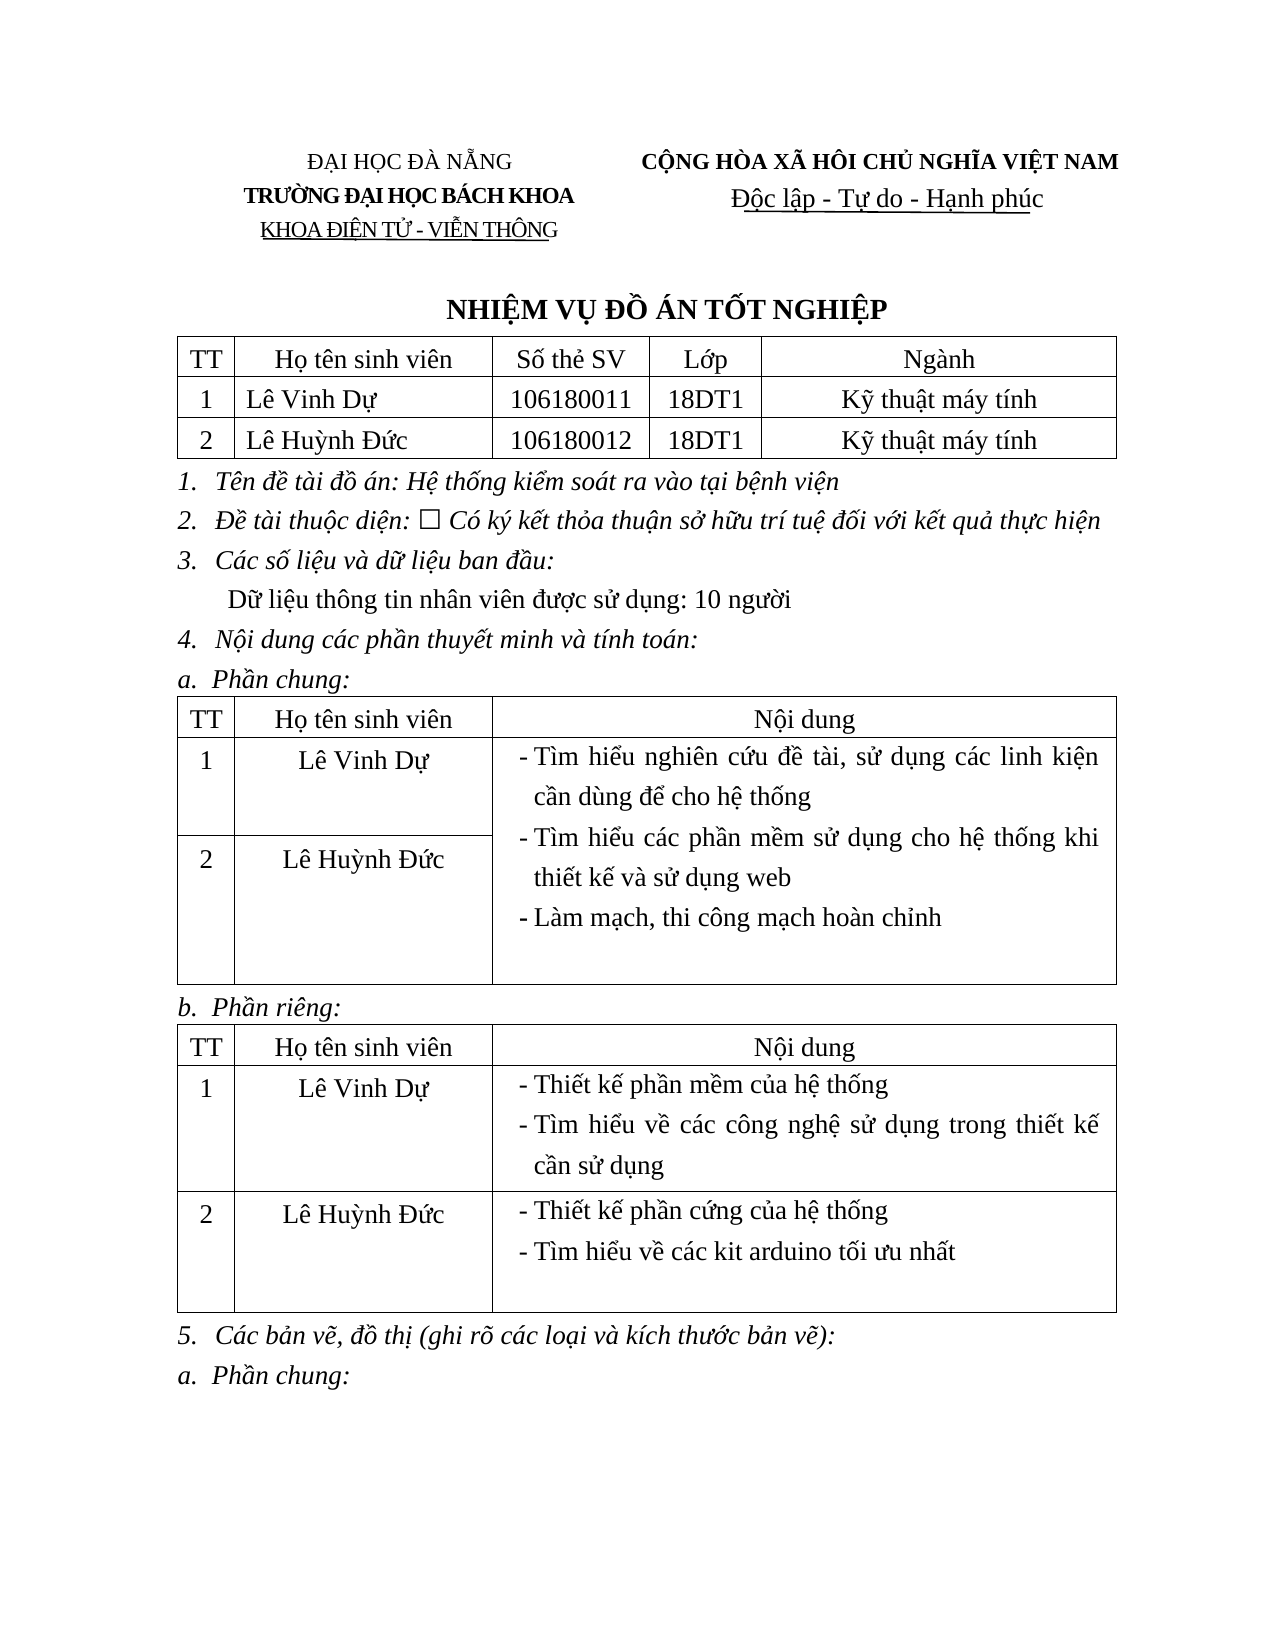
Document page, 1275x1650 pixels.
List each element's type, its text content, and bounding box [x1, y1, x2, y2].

text Dữ liệu thông tin nhân viên được sử dụng: 10 người [227, 577, 1157, 617]
table_header Lớp [650, 337, 761, 376]
table_cell 1 [178, 738, 234, 835]
list Phần chung: [177, 1353, 1157, 1392]
table_cell Lê Vinh Dự [235, 738, 492, 835]
table_cell 2 [178, 1192, 234, 1312]
table_cell 2 [178, 418, 234, 457]
table_cell 106180011 [493, 377, 649, 417]
table_header TT [178, 337, 234, 376]
table_cell 1 [178, 1066, 234, 1191]
table_cell 18DT1 [650, 377, 761, 417]
table_cell 18DT1 [650, 418, 761, 457]
table_cell Tìm hiểu nghiên cứu đề tài, sử dụng các linh kiện cần dùng để cho hệ thống Tìm hiểu các phần mềm sử dụng cho hệ thống khi thiết kế và sử dụng web Làm mạch, thi công mạch hoàn chỉnh [493, 738, 1116, 983]
table_cell Kỹ thuật máy tính [762, 418, 1116, 457]
table_cell Thiết kế phần cứng của hệ thống Tìm hiểu về các kit arduino tối ưu nhất [493, 1192, 1116, 1312]
table_header Số thẻ SV [493, 337, 649, 376]
table_cell 2 [178, 836, 234, 983]
list Đề tài thuộc diện: Có ký kết thỏa thuận sở hữu trí tuệ đối với kết quả thực hiện [177, 498, 1157, 538]
list Các bản vẽ, đồ thị (ghi rõ các loại và kích thước bản vẽ): [177, 1313, 1157, 1353]
table_cell Lê Huỳnh Đức [235, 1192, 492, 1312]
table_cell Lê Vinh Dự [235, 1066, 492, 1191]
table_header Nội dung [493, 697, 1116, 737]
list Phần riêng: [177, 984, 1157, 1024]
table_cell Lê Vinh Dự [235, 377, 492, 417]
table_header Nội dung [493, 1025, 1116, 1065]
table_cell Lê Huỳnh Đức [235, 836, 492, 983]
list Nội dung các phần thuyết minh và tính toán: [177, 617, 1157, 656]
table_cell 1 [178, 377, 234, 417]
table_header Họ tên sinh viên [235, 337, 492, 376]
table_cell Thiết kế phần mềm của hệ thống Tìm hiểu về các công nghệ sử dụng trong thiết kế cần sử dụng [493, 1066, 1116, 1191]
table_header ĐẠI HỌC ĐÀ NẴNG TRƯỜNG ĐẠI HỌC BÁCH KHOA KHOA ĐIỆN TỬ - VIỄN THÔNG [189, 148, 630, 252]
table_cell 106180012 [493, 418, 649, 457]
table_cell Kỹ thuật máy tính [762, 377, 1116, 417]
table_header CỘNG HÒA XÃ HÔI CHỦ NGHĨA VIỆT NAM Độc lập - Tự do - Hạnh phúc [630, 148, 1145, 252]
subtitle NHIỆM VỤ ĐỒ ÁN TỐT NGHIỆP [177, 292, 1157, 326]
table_header TT [178, 1025, 234, 1065]
table_header Ngành [762, 337, 1116, 376]
list Tên đề tài đồ án: Hệ thống kiểm soát ra vào tại bệnh viện [177, 458, 1157, 498]
table_cell Lê Huỳnh Đức [235, 418, 492, 457]
list Các số liệu và dữ liệu ban đầu: [177, 538, 1157, 577]
list Phần chung: [177, 656, 1157, 696]
table_header TT [178, 697, 234, 737]
table_header Họ tên sinh viên [235, 1025, 492, 1065]
table_header Họ tên sinh viên [235, 697, 492, 737]
